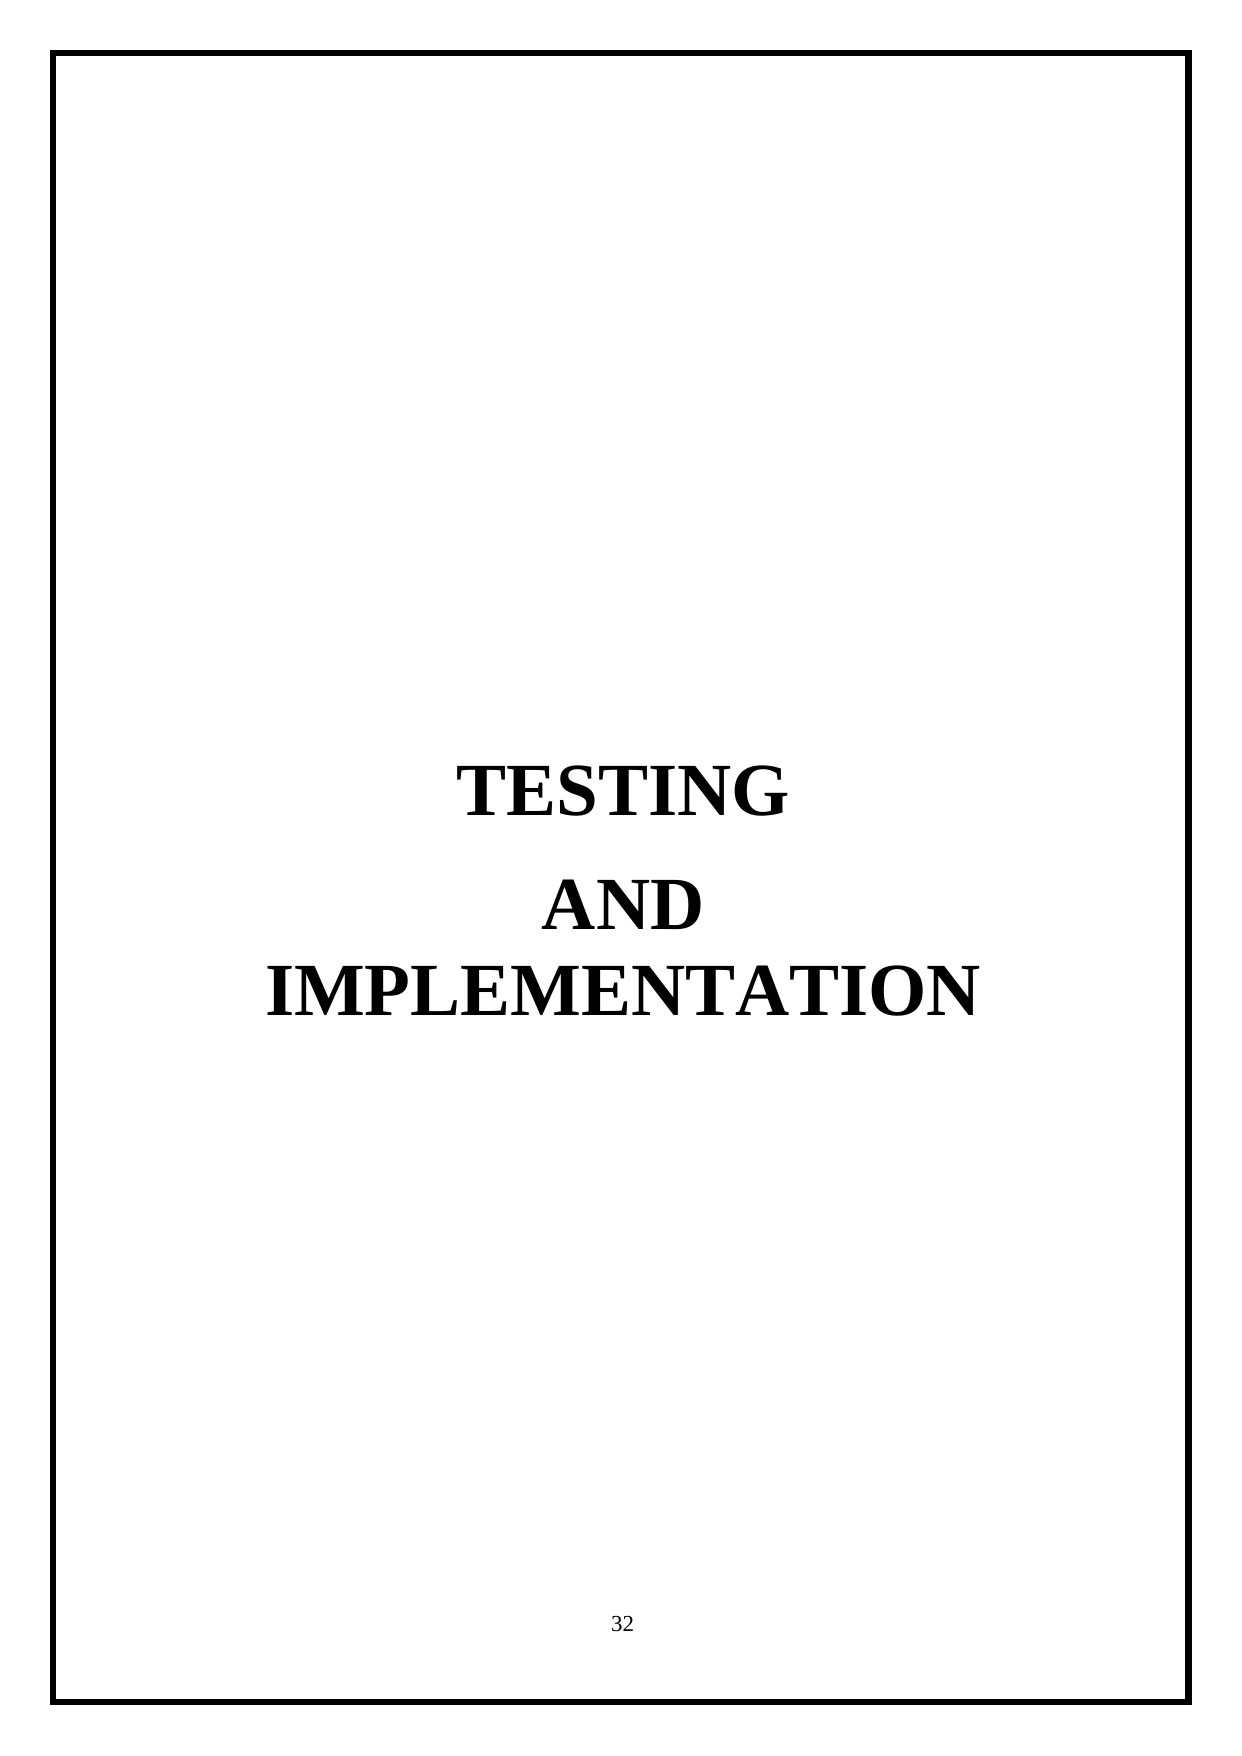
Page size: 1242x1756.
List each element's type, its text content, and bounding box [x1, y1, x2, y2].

subtitle TESTING AND [456, 723, 790, 953]
text IMPLEMENTATION [242, 953, 1004, 1031]
